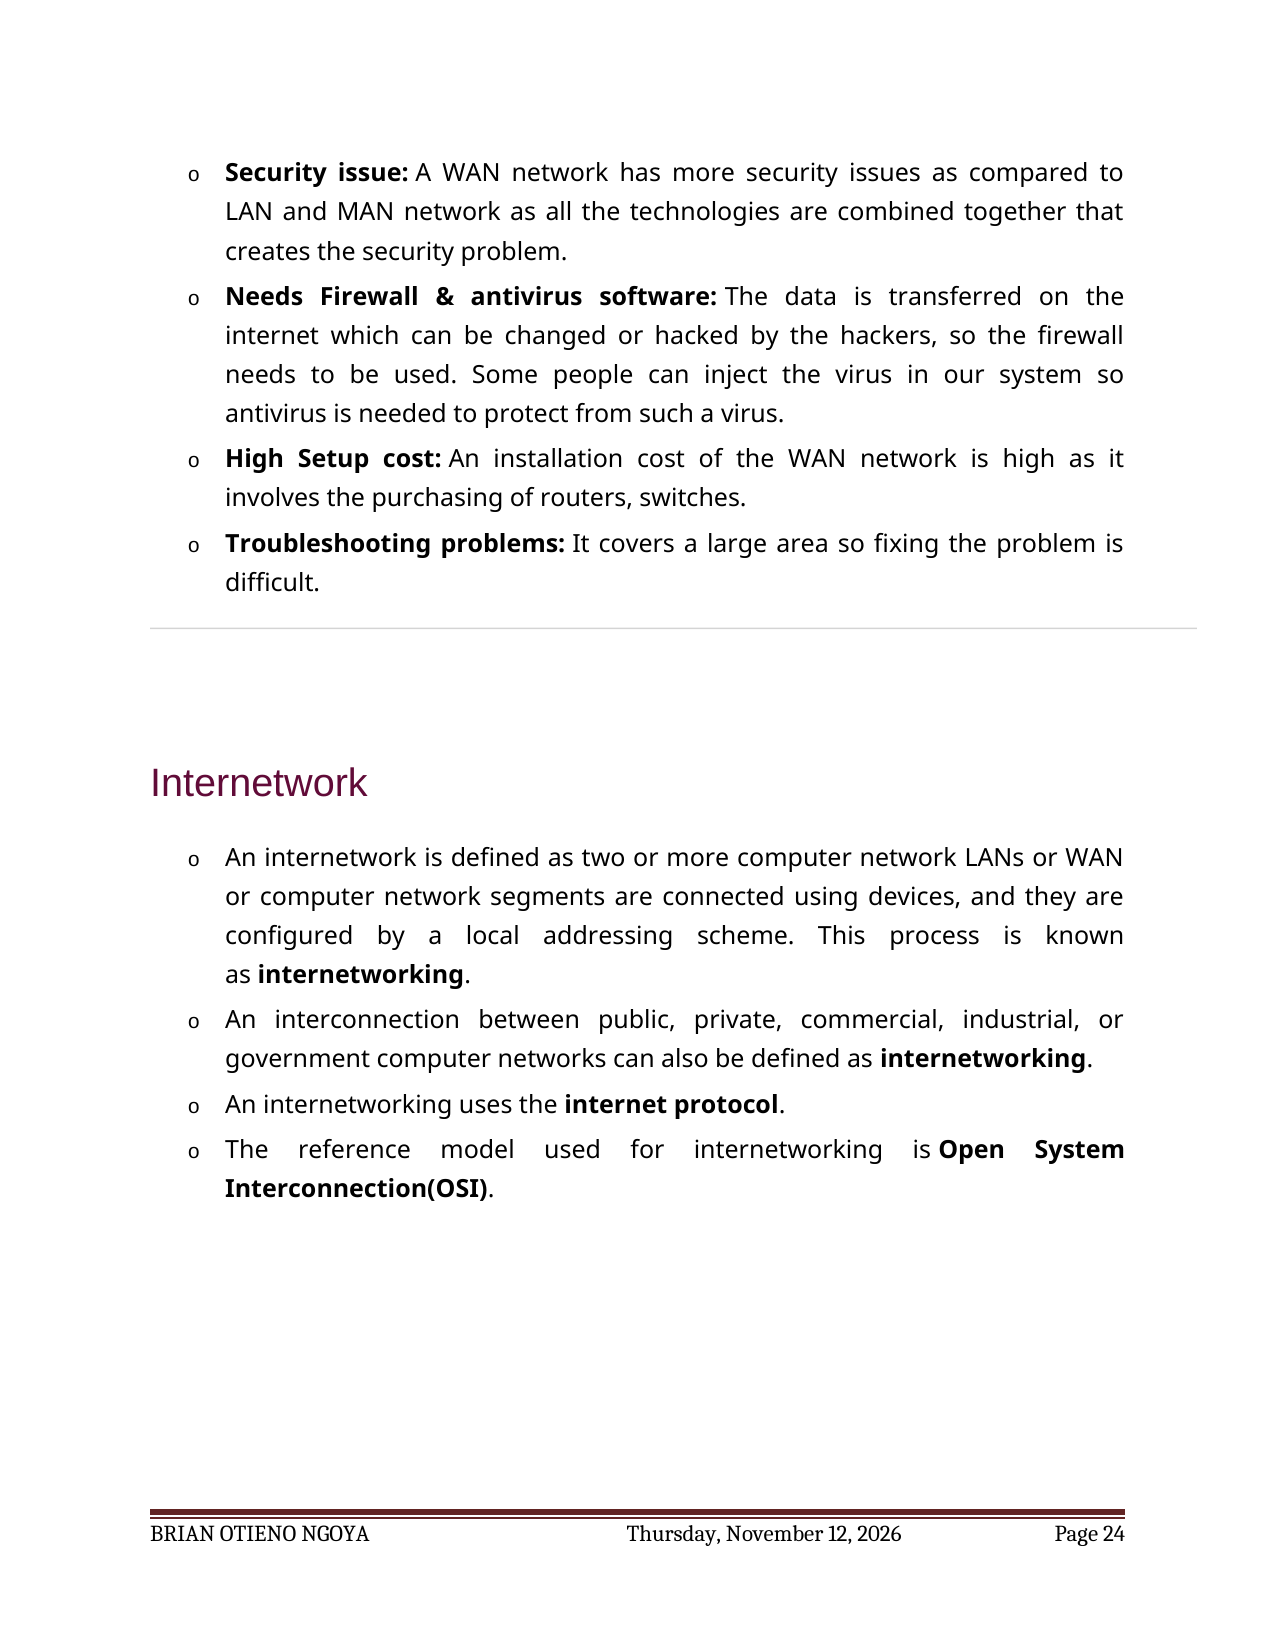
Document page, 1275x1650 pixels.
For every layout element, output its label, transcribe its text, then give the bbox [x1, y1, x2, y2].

list Security issue: A WAN network has more security issues as compared to LAN and MAN network as all the technologies are combined together that creates the security problem. [187, 150, 1125, 267]
text Internetwork [150, 759, 1125, 805]
list High Setup cost: An installation cost of the WAN network is high as it involves the purchasing of routers, switches. [187, 436, 1125, 514]
list An internetworking uses the internet protocol. [187, 1081, 1125, 1120]
list An interconnection between public, private, commercial, industrial, or government computer networks can also be defined as internetworking. [187, 997, 1125, 1075]
list The reference model used for internetworking is Open System Interconnection(OSI). [187, 1127, 1125, 1205]
list Needs Firewall & antivirus software: The data is transferred on the internet which can be changed or hacked by the hackers, so the firewall needs to be used. Some people can inject the virus in our system so antivirus is needed to protect from such a virus. [187, 273, 1125, 430]
list Troubleshooting problems: It covers a large area so fixing the problem is difficult. [187, 520, 1125, 598]
list An internetwork is defined as two or more computer network LANs or WAN or computer network segments are connected using devices, and they are configured by a local addressing scheme. This process is known as internetworking. [187, 834, 1125, 991]
